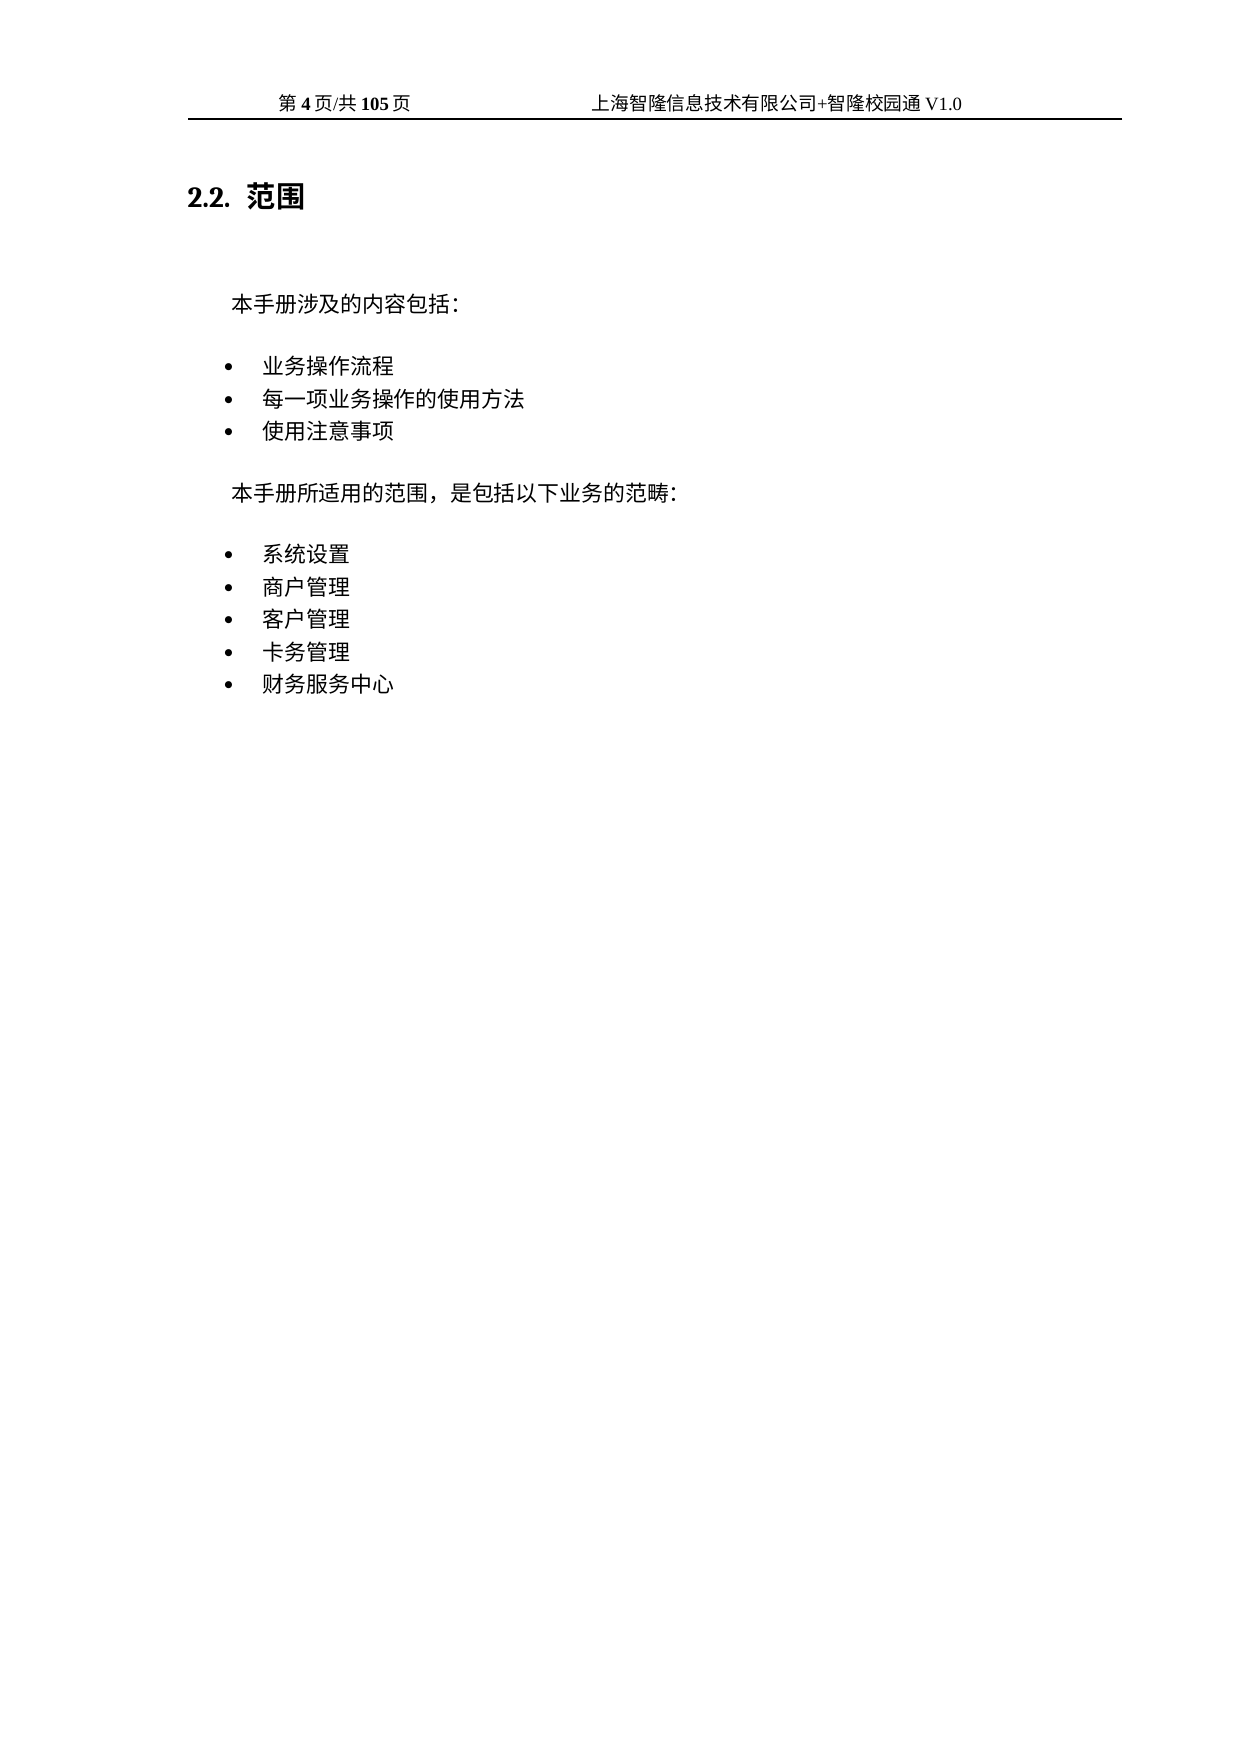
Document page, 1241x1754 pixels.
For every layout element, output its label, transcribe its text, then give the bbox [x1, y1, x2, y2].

list 客户管理 [225, 602, 1122, 634]
subtitle 范围 [187, 162, 1122, 227]
list 使用注意事项 [225, 414, 1122, 446]
list 卡务管理 [225, 634, 1122, 667]
text 本手册所适用的范围，是包括以下业务的范畴： [187, 475, 1122, 508]
text 本手册涉及的内容包括： [187, 287, 1122, 319]
list 每一项业务操作的使用方法 [225, 381, 1122, 414]
list 业务操作流程 [225, 349, 1122, 381]
list 系统设置 [225, 537, 1122, 569]
list 财务服务中心 [225, 667, 1122, 699]
list 商户管理 [225, 569, 1122, 602]
